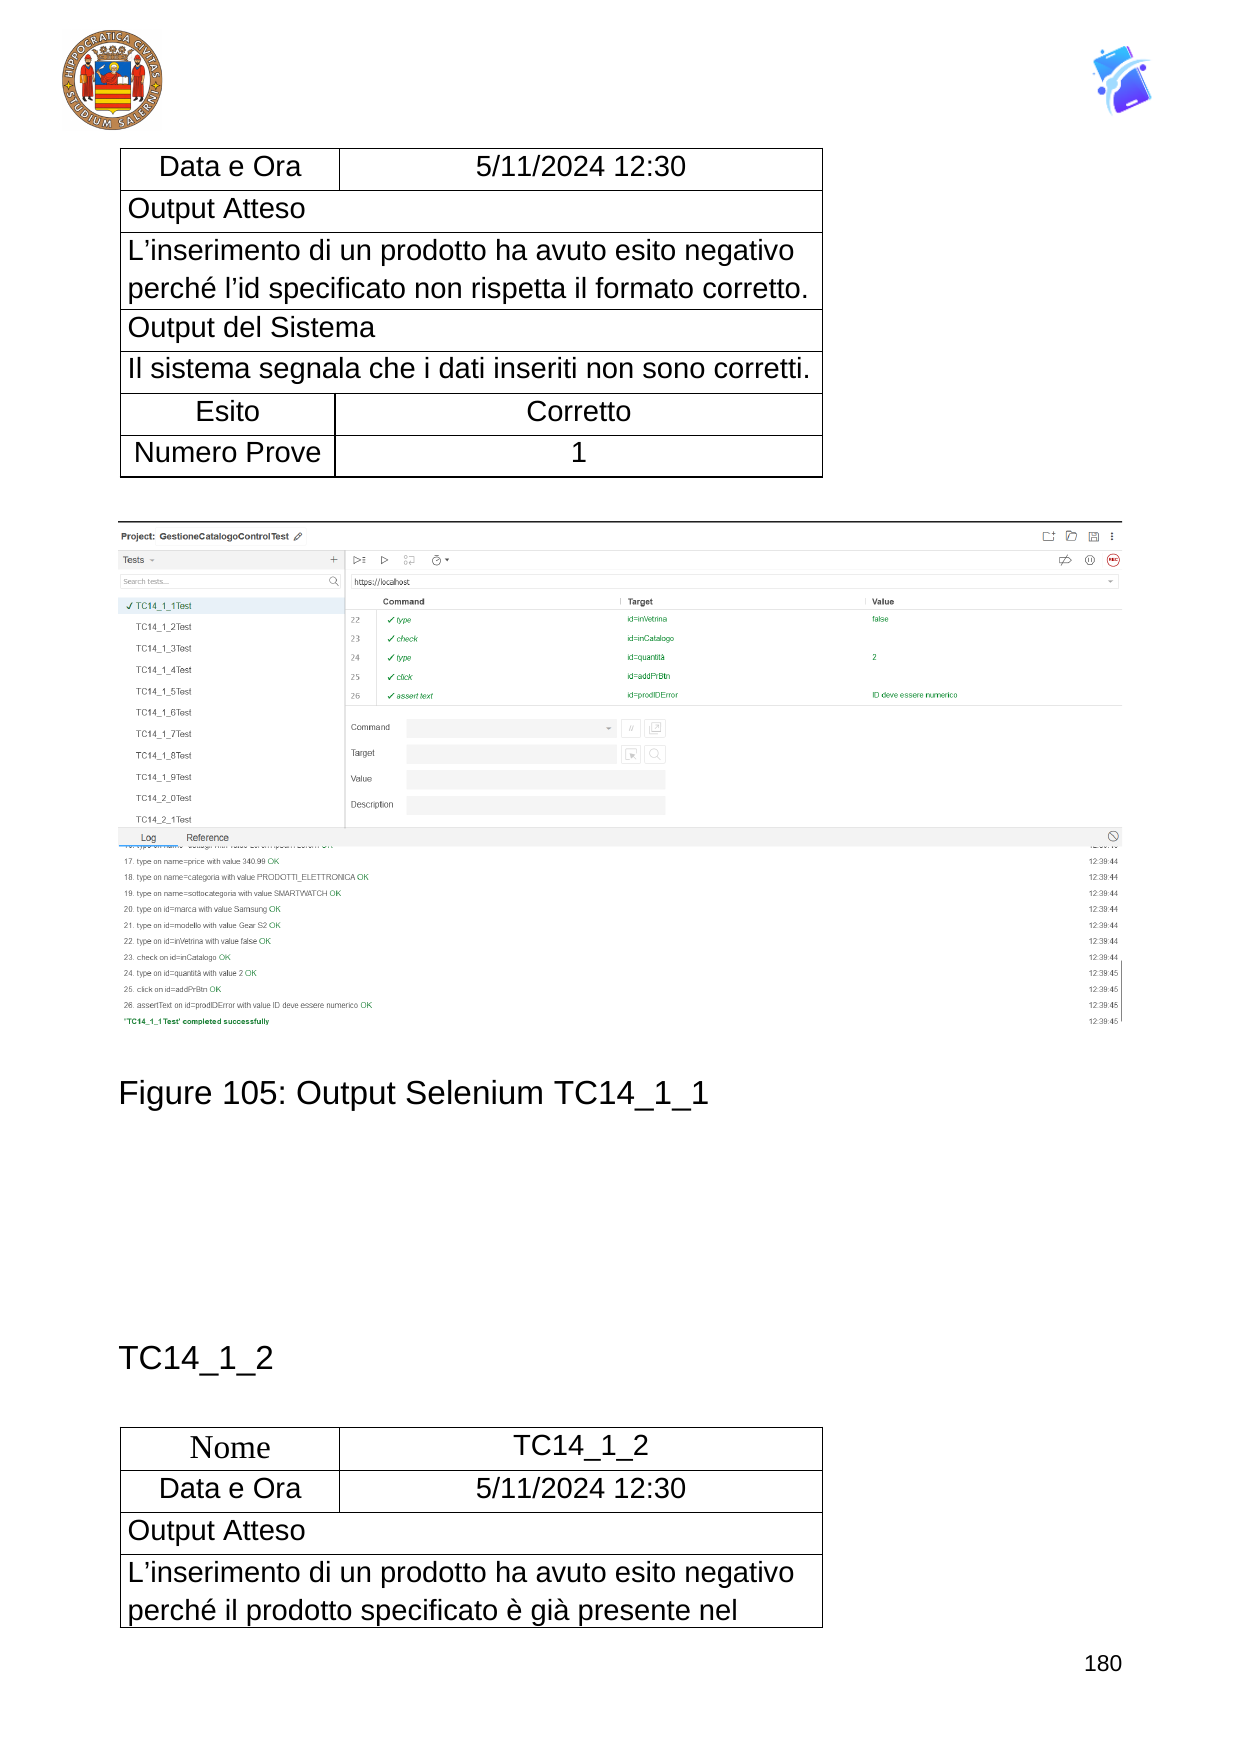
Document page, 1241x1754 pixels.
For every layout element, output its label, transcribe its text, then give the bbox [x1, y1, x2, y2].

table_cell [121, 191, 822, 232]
picture [61, 29, 163, 131]
picture [1066, 25, 1178, 147]
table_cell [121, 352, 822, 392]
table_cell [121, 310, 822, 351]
text Figure 105: Output Selenium TC14_1_1 [118, 1073, 1122, 1112]
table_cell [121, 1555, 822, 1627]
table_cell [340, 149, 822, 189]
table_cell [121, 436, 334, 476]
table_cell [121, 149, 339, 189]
text TC14_1_2 [118, 1338, 1122, 1377]
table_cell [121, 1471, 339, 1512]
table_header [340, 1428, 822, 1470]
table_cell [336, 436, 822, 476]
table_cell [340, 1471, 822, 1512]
picture [118, 521, 1123, 1026]
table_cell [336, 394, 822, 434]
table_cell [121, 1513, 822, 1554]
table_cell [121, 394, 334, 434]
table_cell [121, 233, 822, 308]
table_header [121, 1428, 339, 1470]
